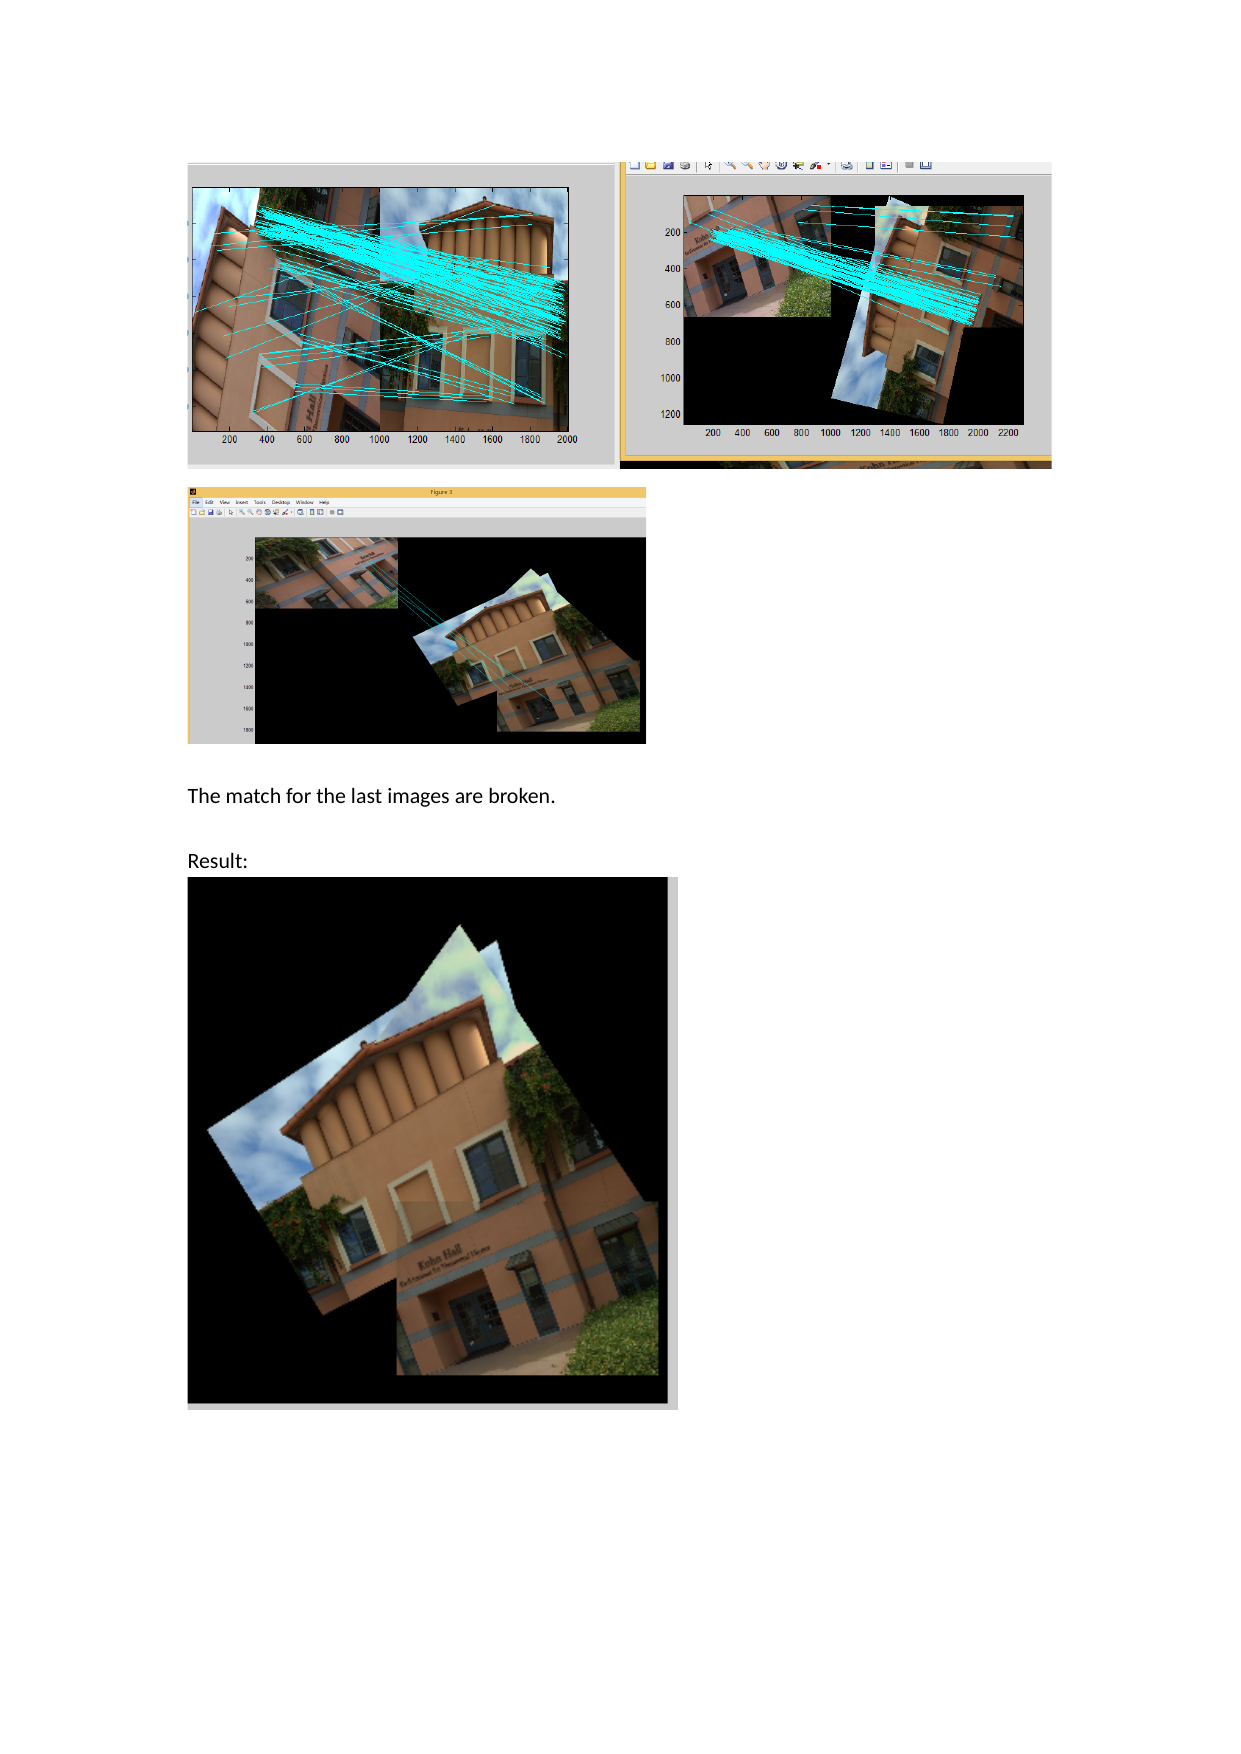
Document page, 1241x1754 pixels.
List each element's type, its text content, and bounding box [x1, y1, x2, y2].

text The match for the last images are broken. [187, 779, 1053, 812]
picture [187, 877, 678, 1410]
text Result: [187, 844, 1053, 877]
picture [187, 162, 1052, 469]
picture [187, 487, 647, 744]
